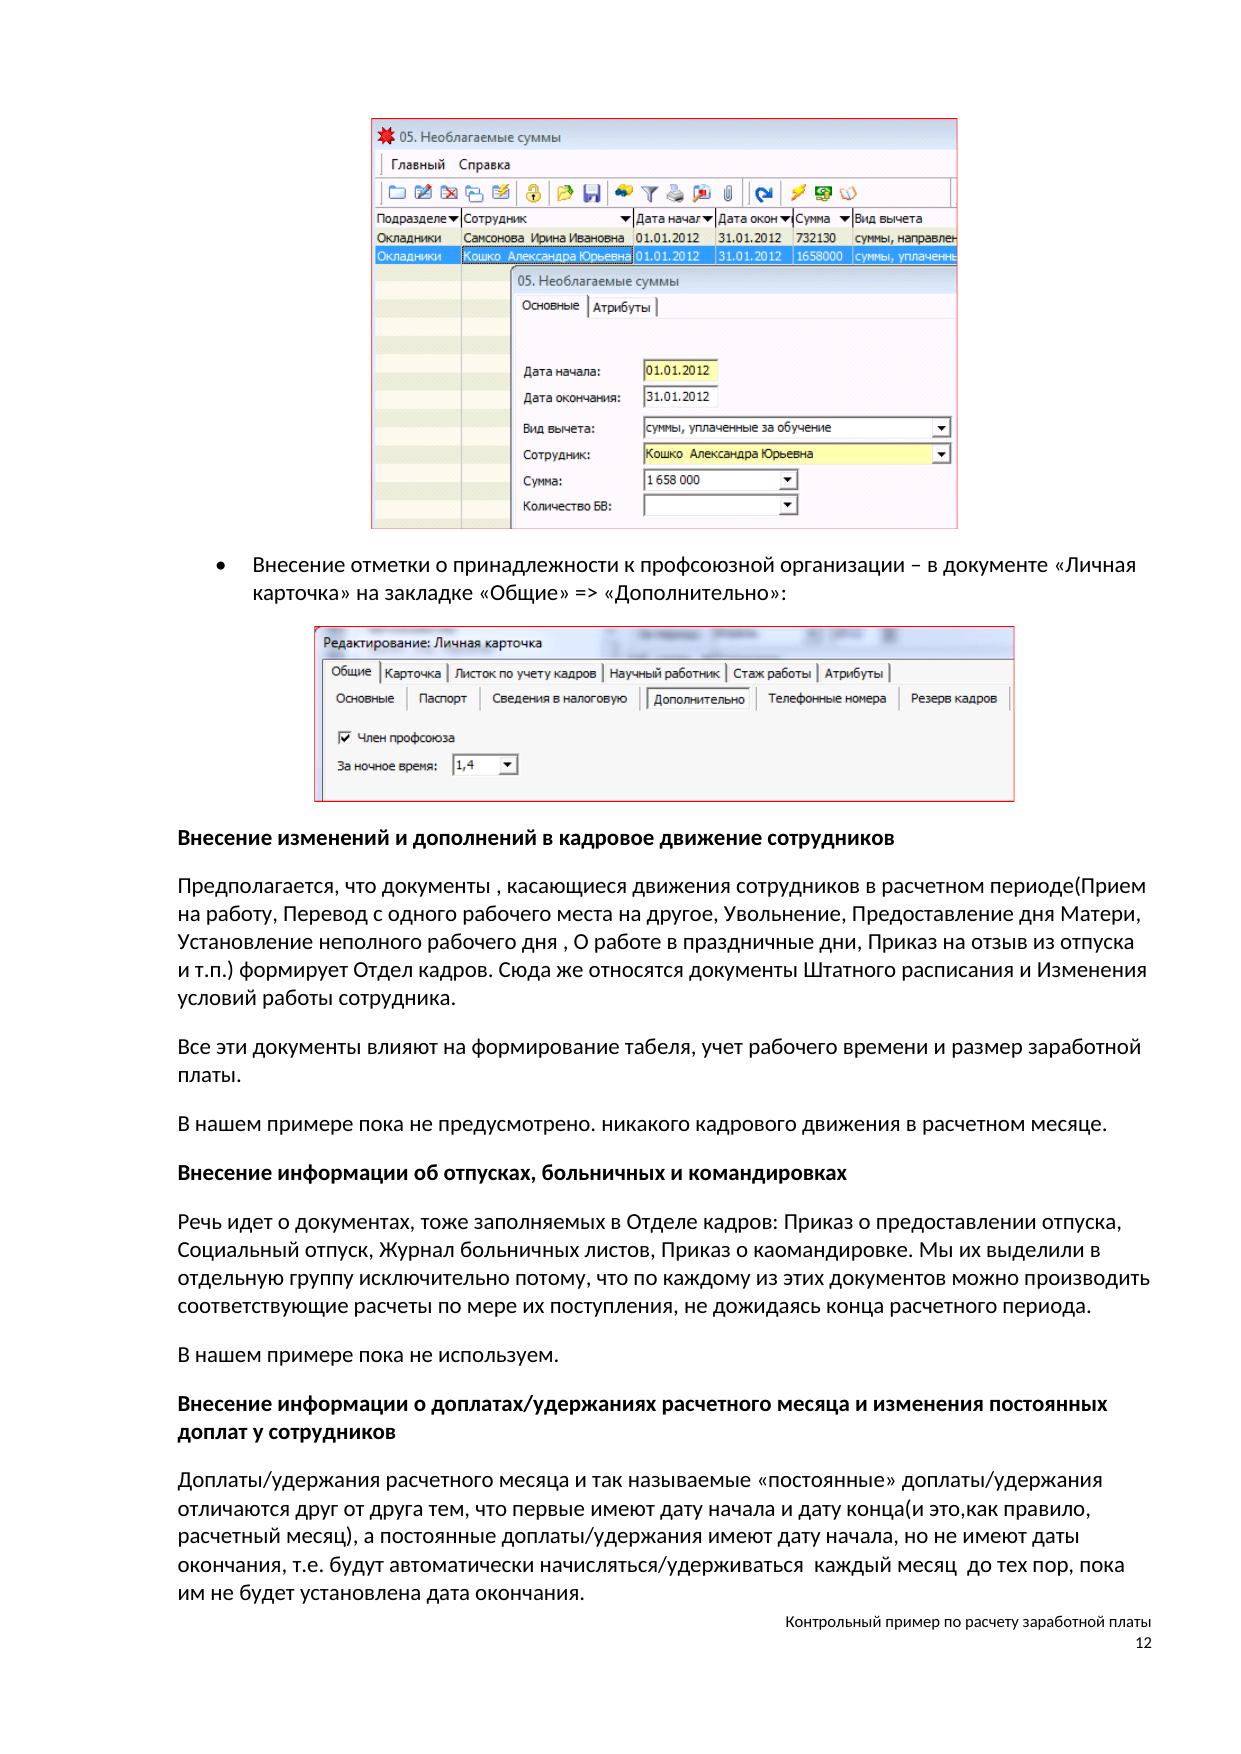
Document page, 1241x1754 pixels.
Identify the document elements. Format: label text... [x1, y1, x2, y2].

picture [314, 626, 1015, 802]
text В нашем примере пока не используем. [177, 1340, 1152, 1368]
picture [371, 118, 958, 529]
text В нашем примере пока не предусмотрено. никакого кадрового движения в расчетном месяце. [177, 1109, 1152, 1137]
text Предполагается, что документы , касающиеся движения сотрудников в расчетном периоде(Прием на работу, Перевод с одного рабочего места на другое, Увольнение, Предоставление дня Матери, Установление неполного рабочего дня , О работе в праздничные дни, Приказ на отзыв из отпуска и т.п.) формирует Отдел кадров. Сюда же относятся документы Штатного расписания и Изменения условий работы сотрудника. [177, 871, 1152, 1012]
text Все эти документы влияют на формирование табеля, учет рабочего времени и размер заработной платы. [177, 1032, 1152, 1088]
text Доплаты/удержания расчетного месяца и так называемые «постоянные» доплаты/удержания отличаются друг от друга тем, что первые имеют дату начала и дату конца(и это,как правило, расчетный месяц), а постоянные доплаты/удержания имеют дату начала, но не имеют даты окончания, т.е. будут автоматически начисляться/удерживаться каждый месяц до тех пор, пока им не будет установлена дата окончания. [177, 1466, 1152, 1606]
text Внесение изменений и дополнений в кадровое движение сотрудников [177, 823, 1152, 851]
text Внесение информации об отпусках, больничных и командировках [177, 1158, 1152, 1186]
text Внесение информации о доплатах/удержаниях расчетного месяца и изменения постоянных доплат у сотрудников [177, 1389, 1152, 1445]
text Речь идет о документах, тоже заполняемых в Отделе кадров: Приказ о предоставлении отпуска, Социальный отпуск, Журнал больничных листов, Приказ о каомандировке. Мы их выделили в отдельную группу исключительно потому, что по каждому из этих документов можно производить соответствующие расчеты по мере их поступления, не дожидаясь конца расчетного периода. [177, 1207, 1152, 1319]
list Внесение отметки о принадлежности к профсоюзной организации – в документе «Личная карточка» на закладке «Общие» => «Дополнительно»: [215, 550, 1152, 606]
